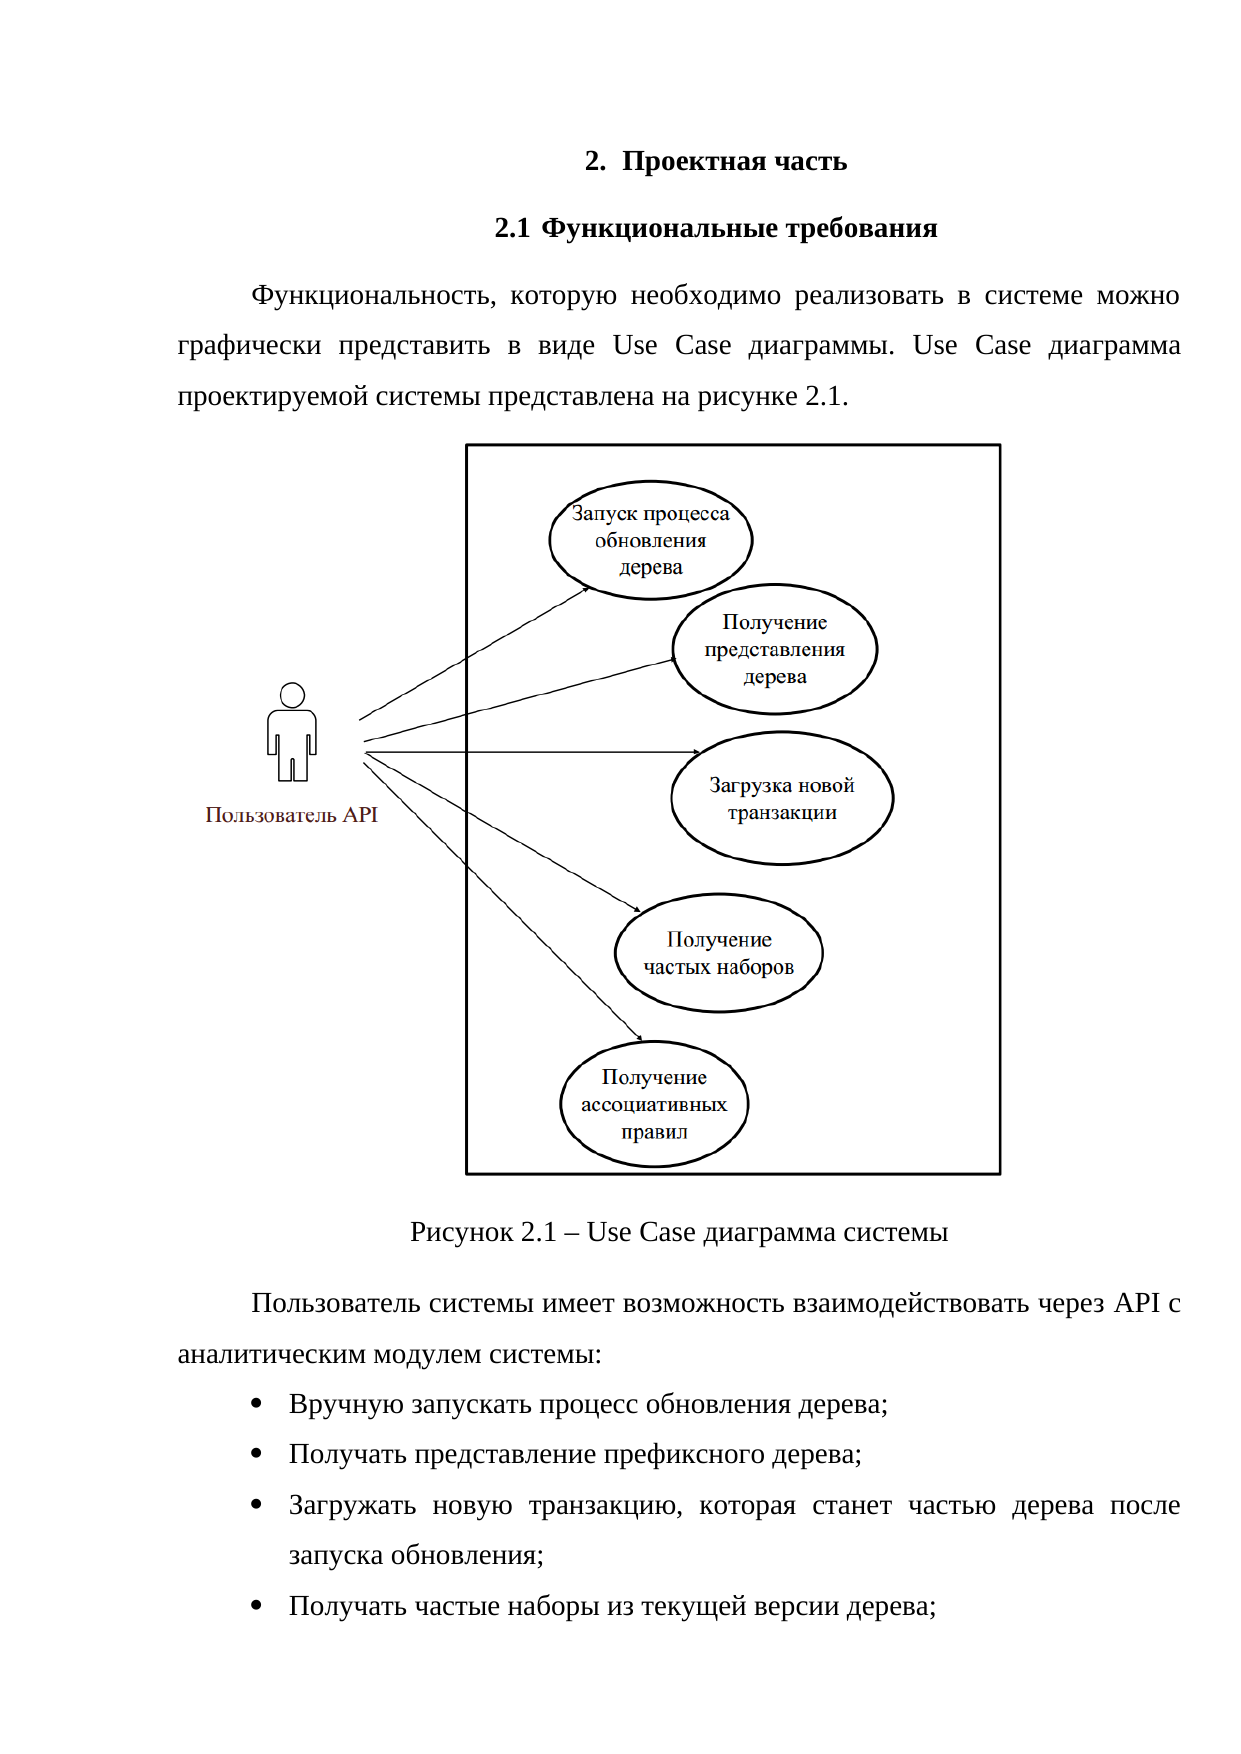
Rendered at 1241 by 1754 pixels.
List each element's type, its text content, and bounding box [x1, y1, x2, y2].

list Получать частые наборы из текущей версии дерева; [251, 1588, 1181, 1621]
text Функциональность, которую необходимо реализовать в системе можно графически представить в виде Use Case диаграммы. Use Case диаграмма проектируемой системы представлена на рисунке 2.1. [177, 277, 1181, 411]
subtitle Проектная часть [251, 143, 1181, 177]
text Рисунок 2.1 – Use Case диаграмма системы [177, 1214, 1181, 1248]
list Вручную запускать процесс обновления дерева; [251, 1386, 1181, 1420]
text Пользователь системы имеет возможность взаимодействовать через API с аналитическим модулем системы: [177, 1286, 1181, 1369]
list Получать представление префиксного дерева; [251, 1437, 1181, 1470]
picture [192, 428, 1167, 1198]
list Загружать новую транзакцию, которая станет частью дерева после запуска обновления; [251, 1487, 1181, 1571]
subtitle Функциональные требования [251, 210, 1181, 244]
